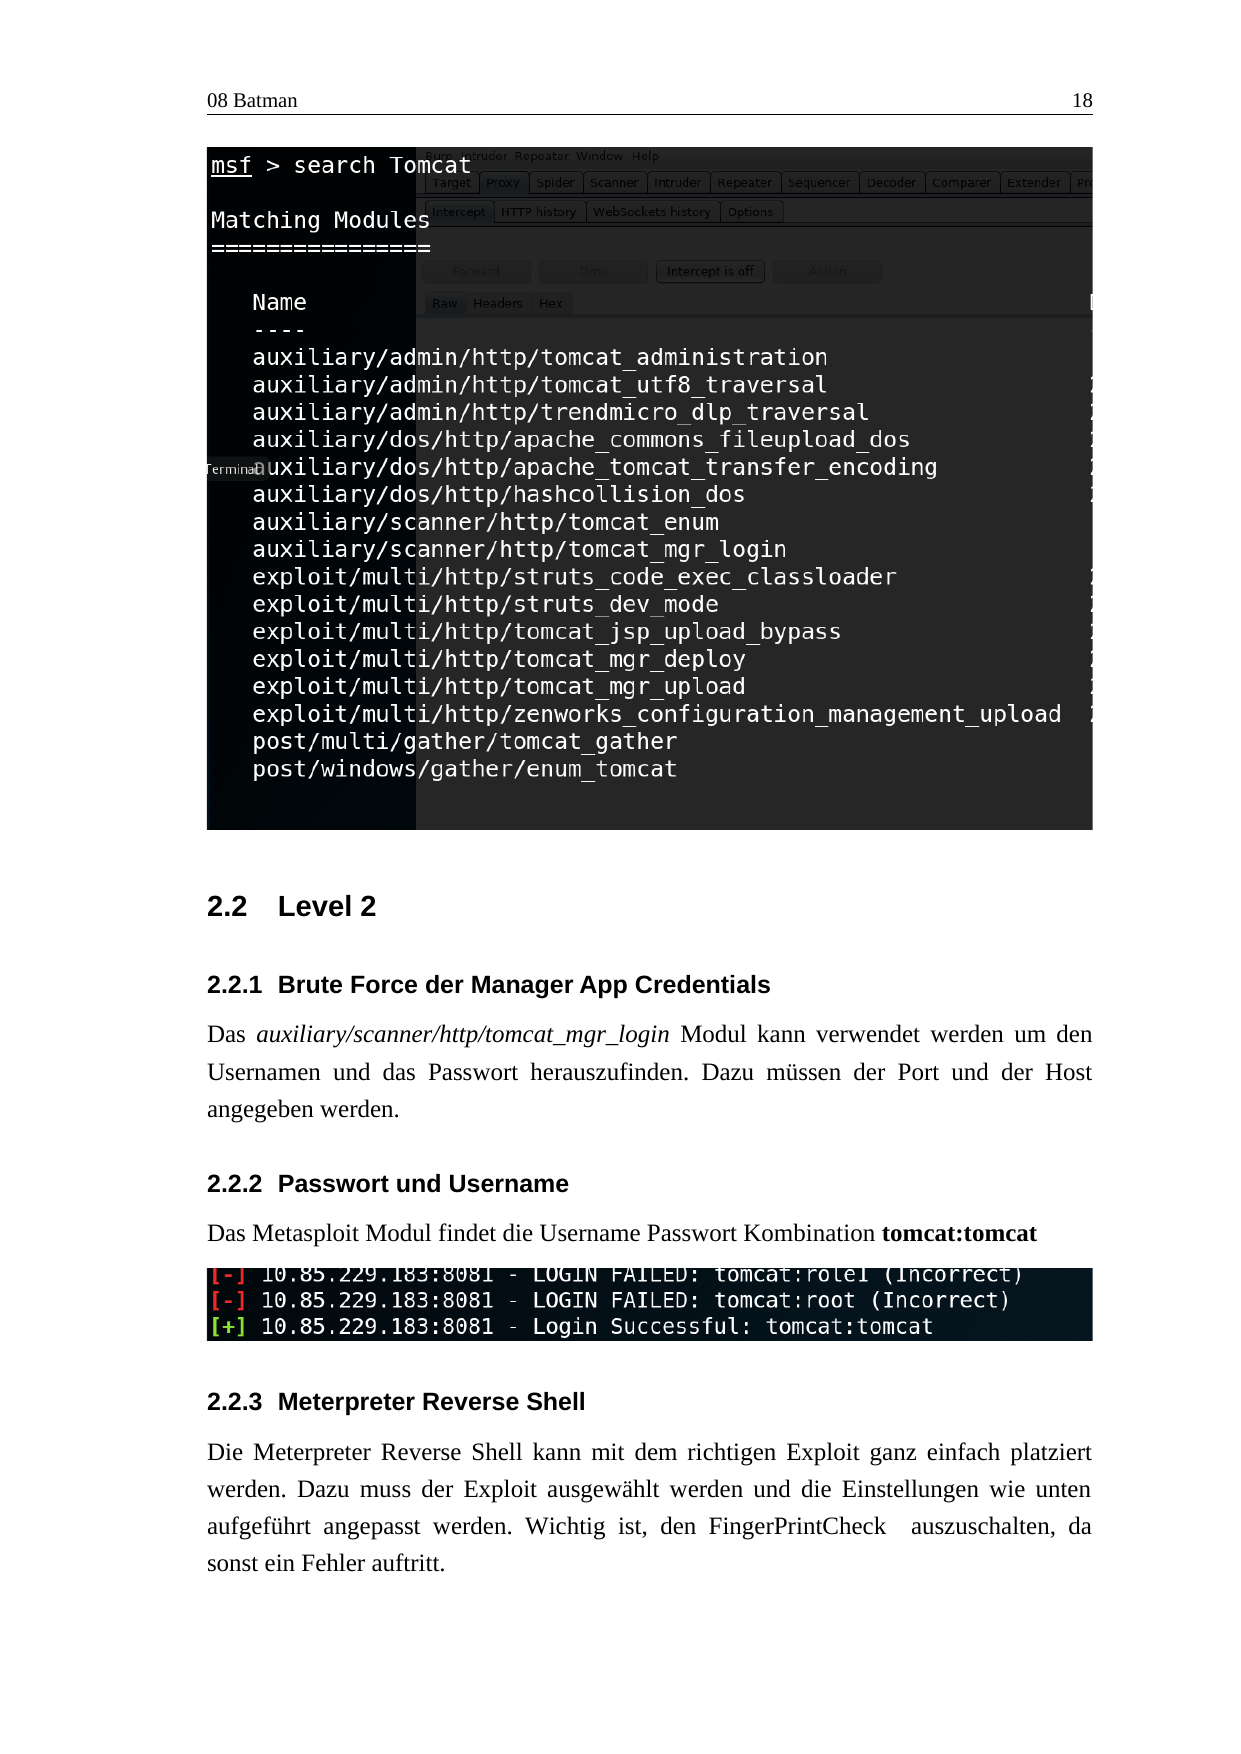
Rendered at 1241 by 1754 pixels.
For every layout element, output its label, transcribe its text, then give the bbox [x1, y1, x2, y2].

text Das Metasploit Modul findet die Username Passwort Kombination tomcat:tomcat [207, 1218, 1093, 1247]
picture [206, 1268, 1093, 1341]
subtitle Level 2 [207, 888, 1093, 922]
subtitle Meterpreter Reverse Shell [207, 1387, 1093, 1416]
text Die Meterpreter Reverse Shell kann mit dem richtigen Exploit ganz einfach platziert werden. Dazu muss der Exploit ausgewählt werden und die Einstellungen wie unten aufgeführt angepasst werden. Wichtig ist, den FingerPrintCheck auszuschalten, da sonst ein Fehler auftritt. [207, 1437, 1093, 1577]
subtitle Passwort und Username [207, 1169, 1093, 1197]
picture [206, 147, 1093, 830]
subtitle Brute Force der Manager App Credentials [207, 969, 1093, 998]
text Das auxiliary/scanner/http/tomcat_mgr_login Modul kann verwendet werden um den Usernamen und das Passwort herauszufinden. Dazu müssen der Port und der Host angegeben werden. [207, 1019, 1093, 1123]
